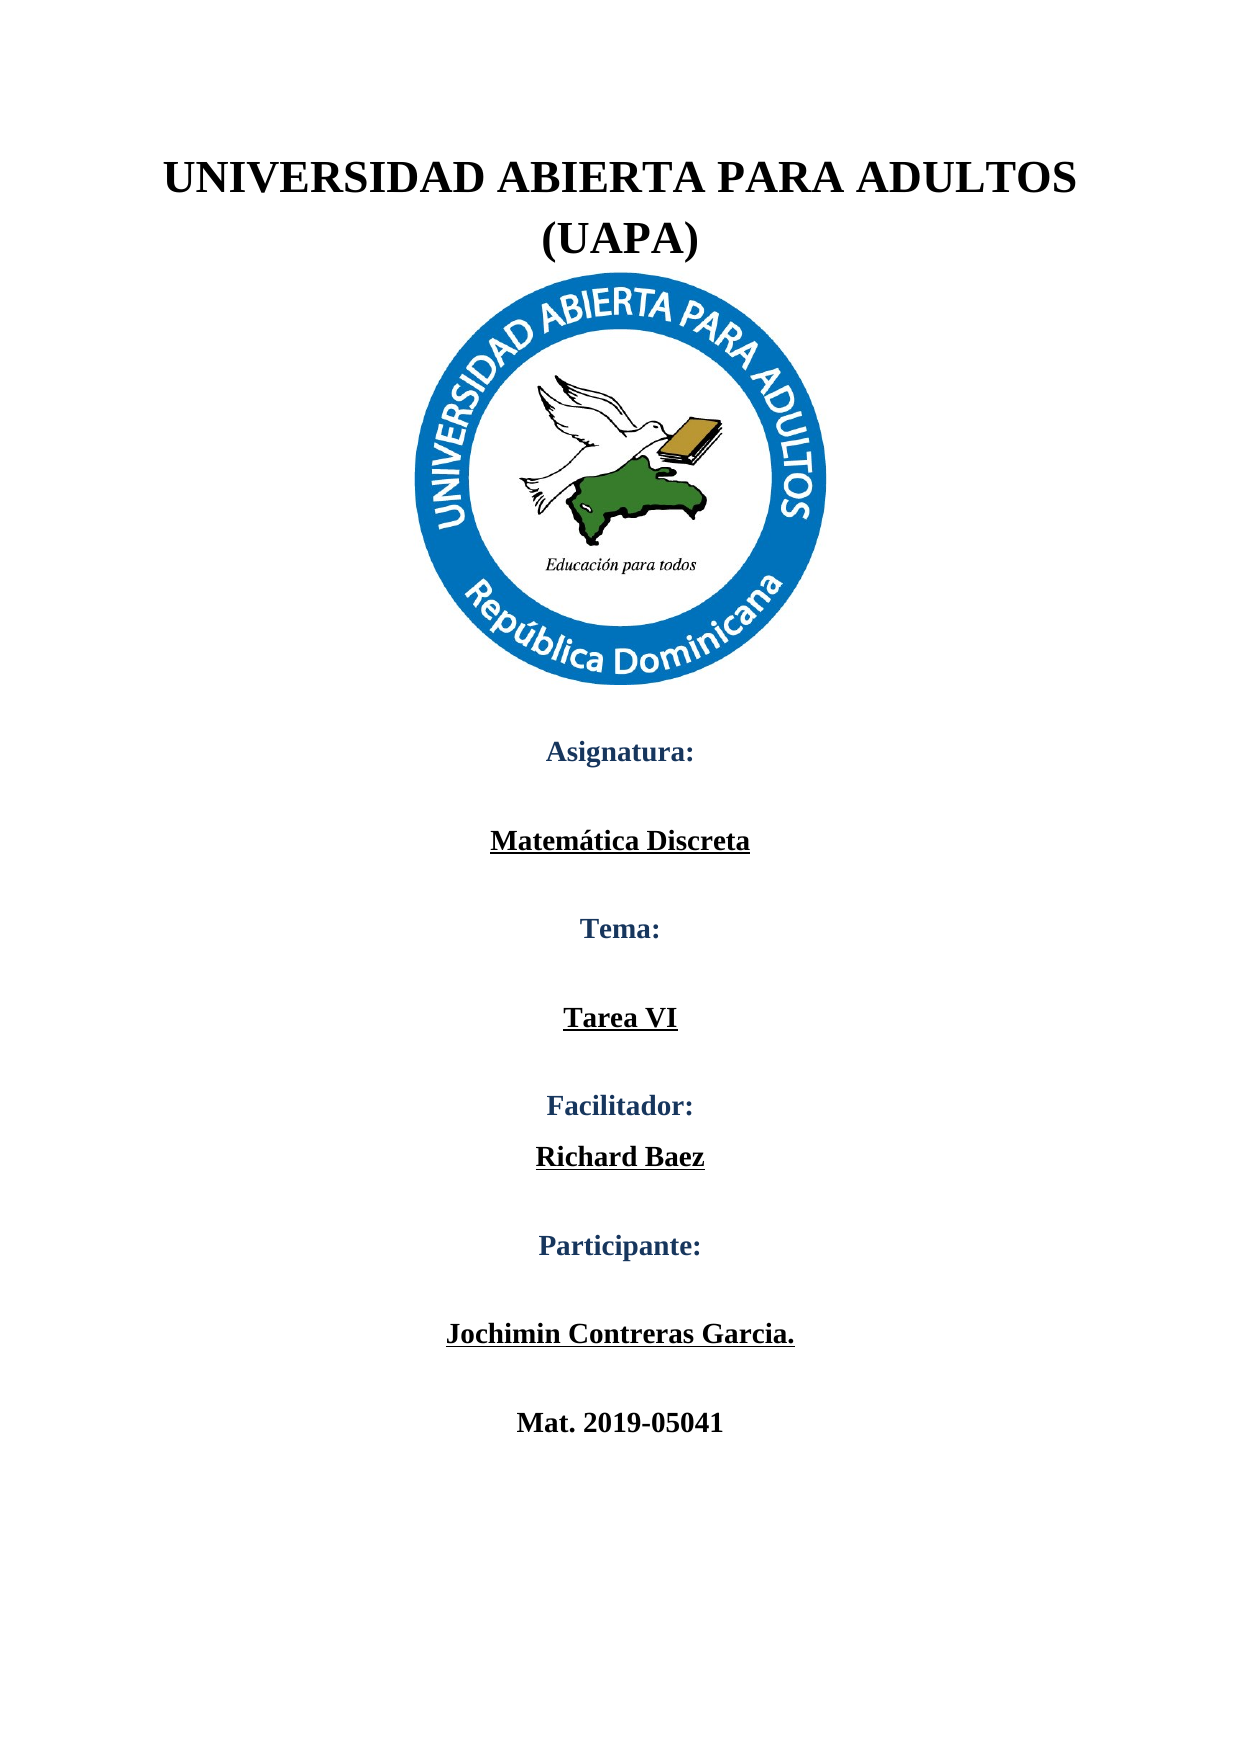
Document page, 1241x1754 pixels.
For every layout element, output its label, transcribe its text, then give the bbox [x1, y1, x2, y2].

text Richard Baez [150, 1139, 1090, 1173]
subtitle Facilitador: [150, 1088, 1090, 1122]
subtitle Mat. 2019-05041 [150, 1405, 1090, 1439]
subtitle Tarea VI [150, 1000, 1090, 1033]
subtitle Participante: [150, 1228, 1090, 1262]
subtitle Tema: [150, 911, 1090, 945]
subtitle Asignatura: [150, 734, 1090, 768]
picture [413, 271, 827, 685]
subtitle Jochimin Contreras Garcia. [150, 1317, 1090, 1350]
text (UAPA) [150, 211, 1090, 263]
subtitle Matemática Discreta [150, 823, 1090, 856]
text UNIVERSIDAD ABIERTA PARA ADULTOS [150, 150, 1090, 203]
